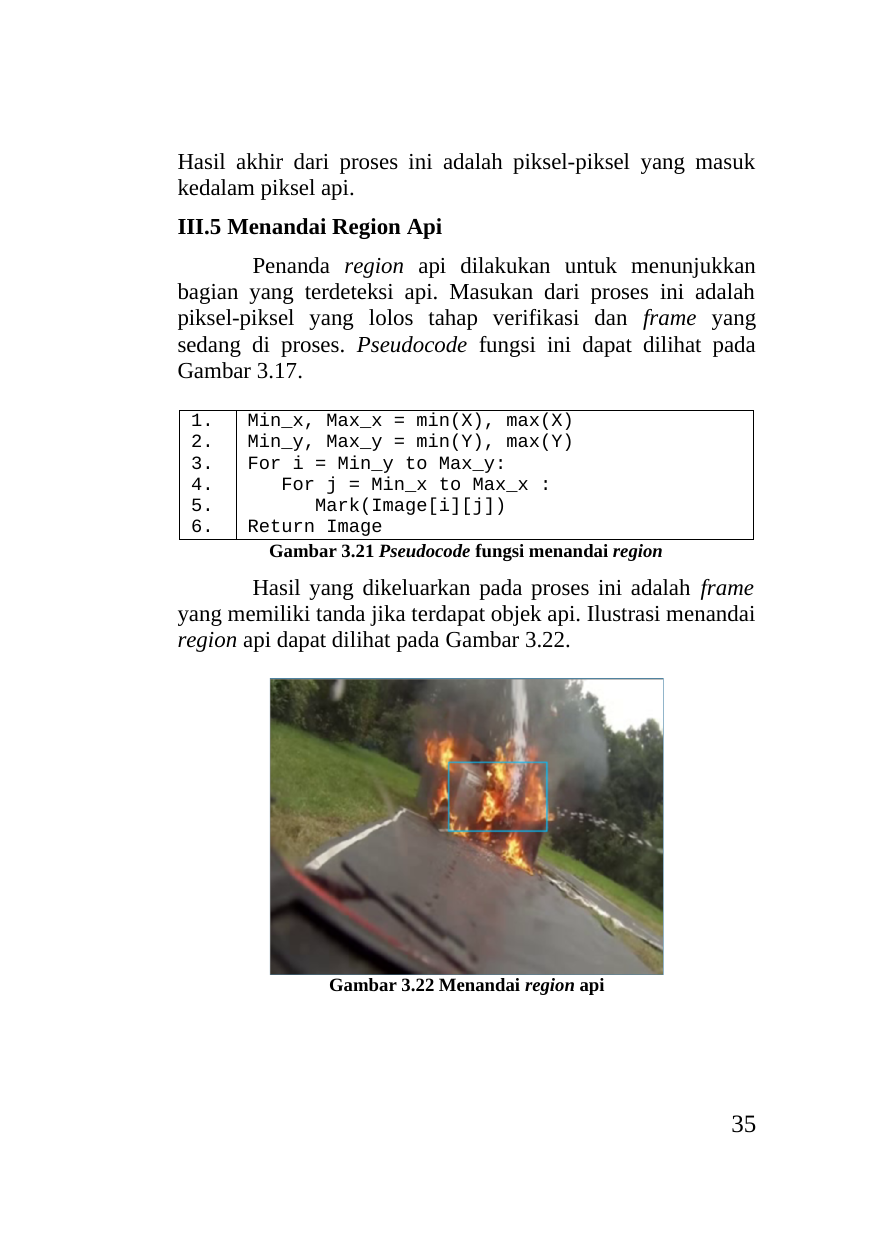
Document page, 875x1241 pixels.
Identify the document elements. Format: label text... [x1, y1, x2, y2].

table_header 1. 2. 3. 4. 5. 6. [180, 411, 236, 538]
table_header Min_x, Max_x = min(X), max(X) Min_y, Max_y = min(Y), max(Y) For i = Min_y to Max_y: For j = Min_x to Max_x : Mark(Image[i][j]) Return Image [237, 411, 753, 538]
picture [269, 678, 664, 975]
subtitle Menandai Region Api [177, 213, 756, 239]
